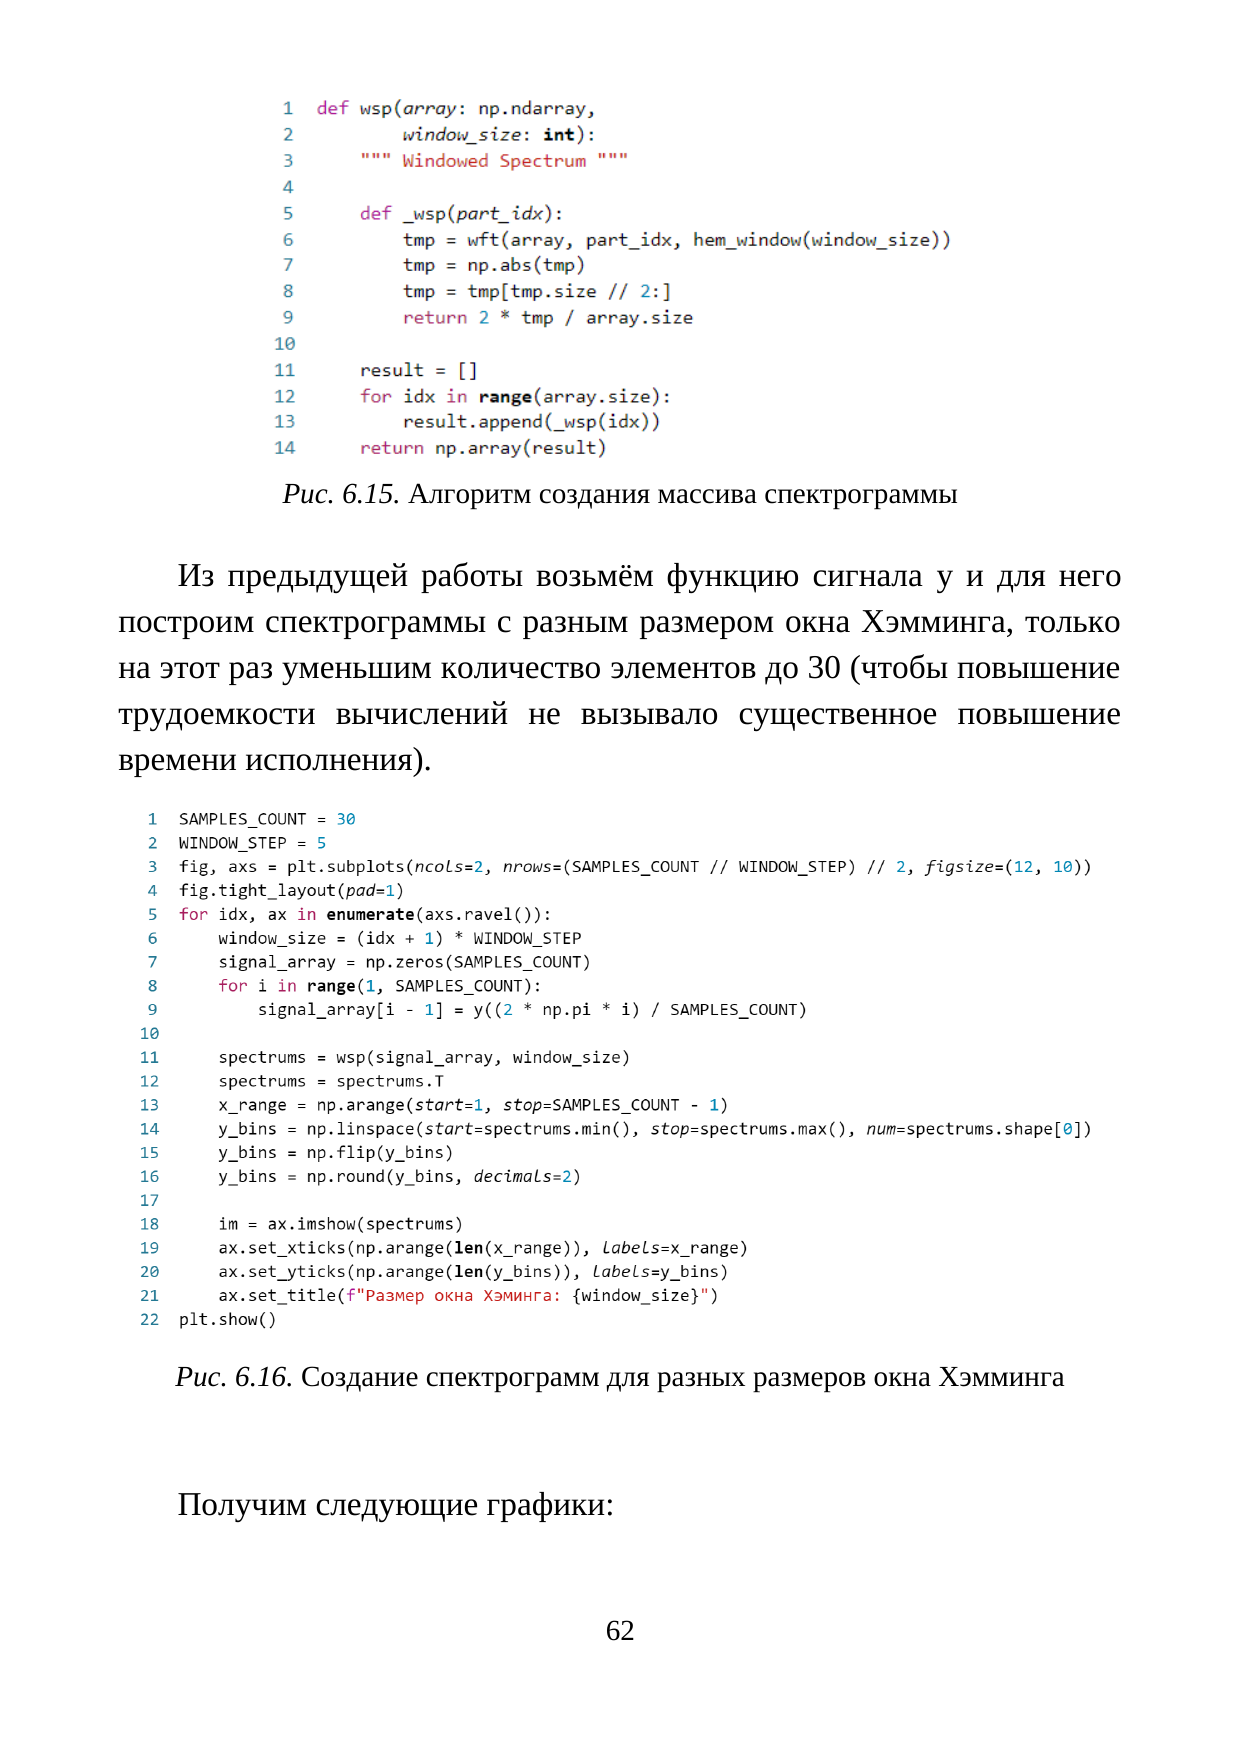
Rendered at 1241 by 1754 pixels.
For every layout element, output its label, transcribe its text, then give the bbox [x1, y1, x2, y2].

picture [267, 88, 974, 469]
text Рис. 6.16. Создание спектрограмм для разных размеров окна Хэмминга [118, 1359, 1122, 1393]
text Рис. 6.15. Алгоритм создания массива спектрограммы [118, 476, 1122, 510]
text Из предыдущей работы возьмём функцию сигнала y и для него построим спектрограммы с разным размером окна Хэмминга, только на этот раз уменьшим количество элементов до 30 (чтобы повышение трудоемкости вычислений не вызывало существенное повышение времени исполнения). [118, 556, 1122, 778]
picture [118, 785, 1123, 1352]
text Получим следующие графики: [118, 1485, 1122, 1523]
